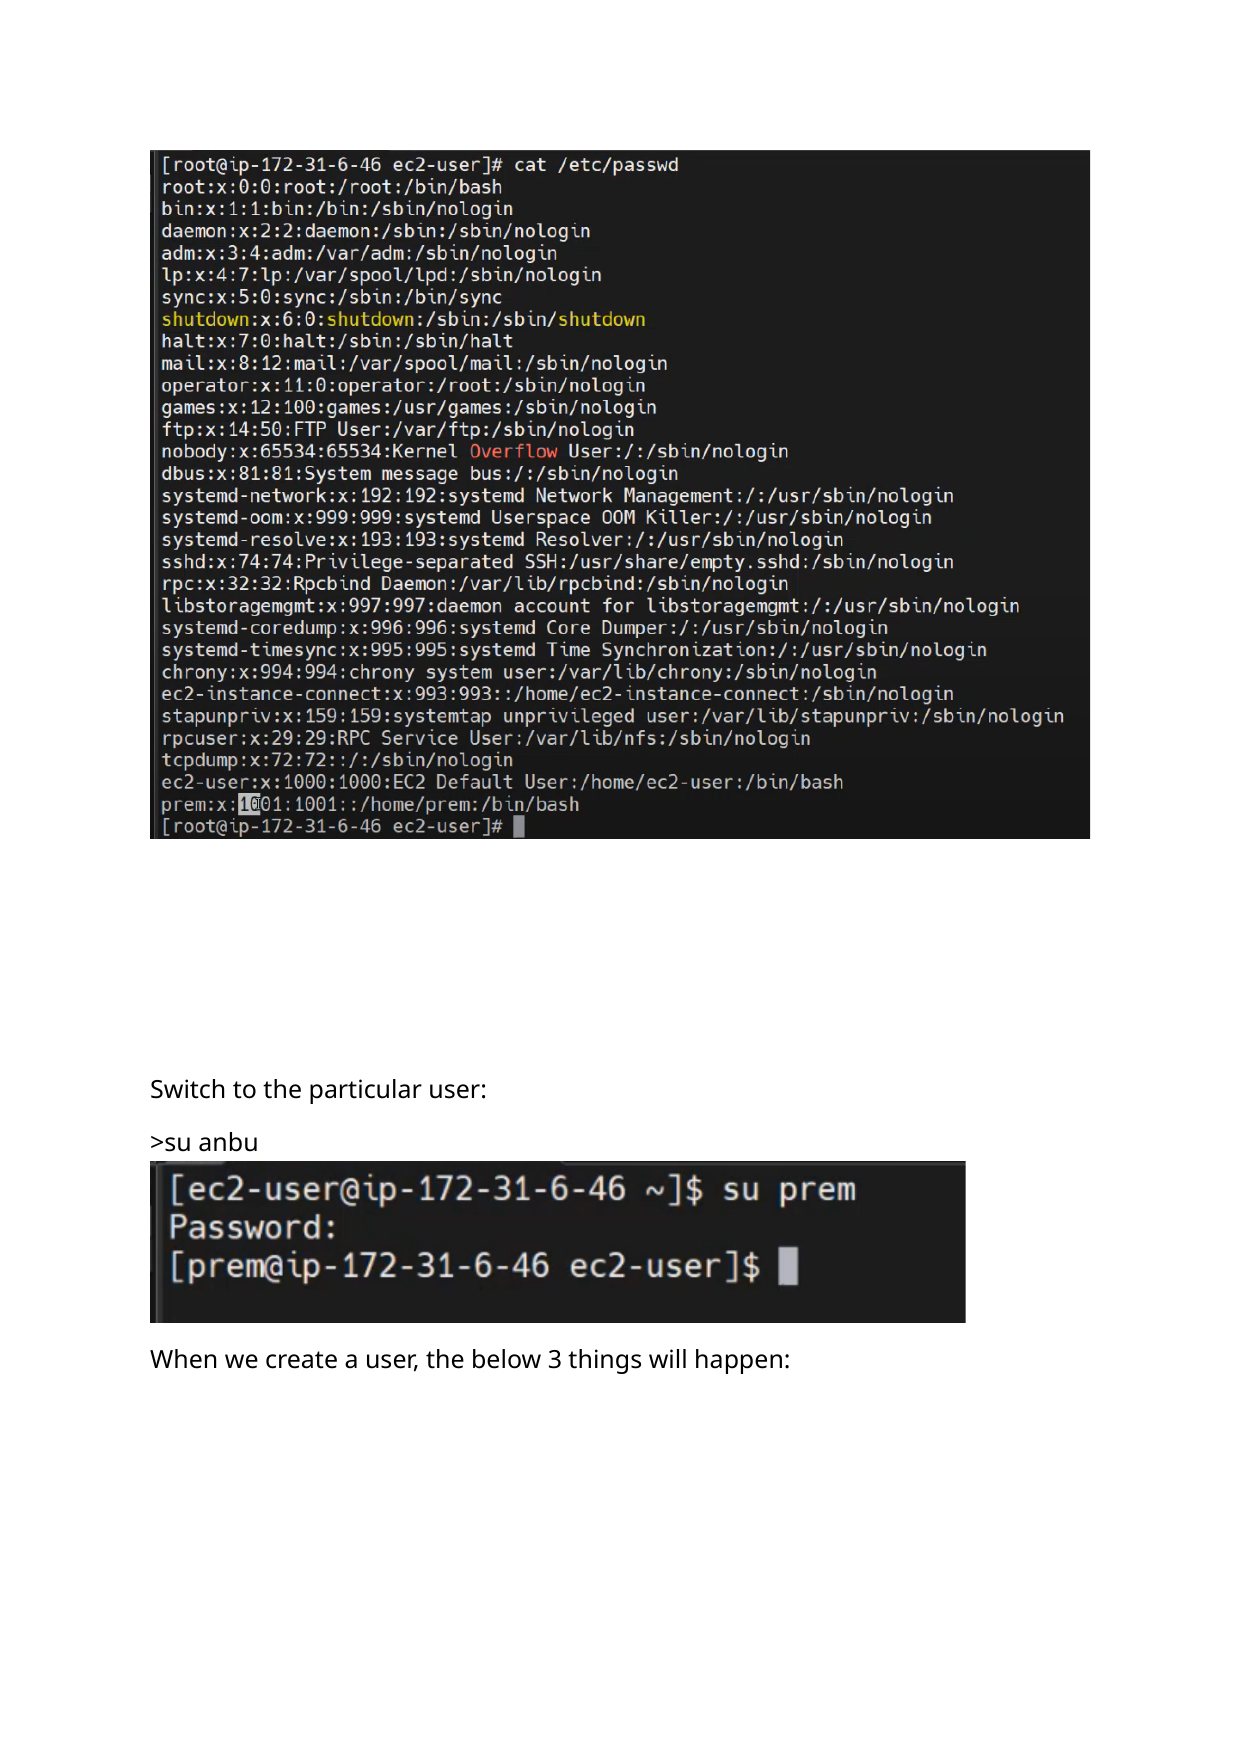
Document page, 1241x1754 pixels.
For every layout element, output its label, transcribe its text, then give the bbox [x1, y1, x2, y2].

picture [150, 1161, 966, 1323]
text Switch to the particular user: [150, 1072, 1090, 1106]
text When we create a user, the below 3 things will happen: [150, 1342, 1090, 1376]
picture [150, 150, 1091, 839]
